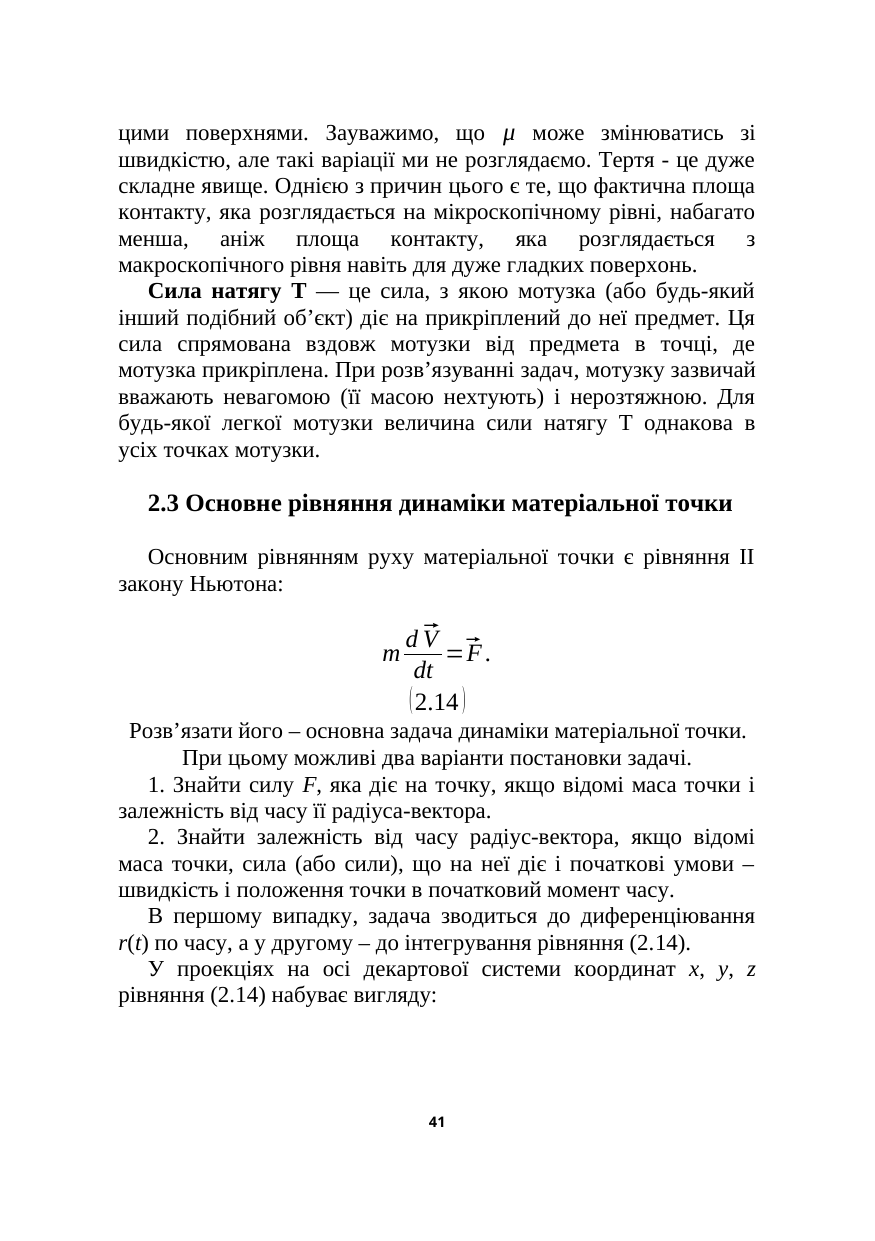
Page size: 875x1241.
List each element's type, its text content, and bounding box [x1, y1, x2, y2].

text 2. Знайти залежність від часу радіус-вектора, якщо відомі маса точки, сила (або сили), що на неї діє і початкові умови – швидкість і положення точки в початковий момент часу. [118, 823, 756, 902]
text Основним рівнянням руху матеріальної точки є рівняння ІІ закону Ньютона: [118, 543, 756, 596]
text 2.3 Основне рівняння динаміки матеріальної точки [118, 488, 756, 517]
text 1. Знайти силу F, яка діє на точку, якщо відомі маса точки і залежність від часу її радіуса-вектора. [118, 771, 756, 823]
text Розв’язати його – основна задача динаміки матеріальної точки. При цьому можливі два варіанти постановки задачі. [118, 716, 756, 771]
text У проекціях на осі декартової системи координат x, y, z рівняння (2.14) набуває вигляду: [118, 955, 756, 1008]
text В першому випадку, задача зводиться до диференціювання r(t) по часу, а у другому – до інтегрування рівняння (2.14). [118, 902, 756, 955]
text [118, 118, 756, 277]
text Сила натягу T — це сила, з якою мотузка (або будь-який інший подібний об’єкт) діє на прикріплений до неї предмет. Ця сила спрямована вздовж мотузки від предмета в точці, де мотузка прикріплена. При розв’язуванні задач, мотузку зазвичай вважають невагомою (її масою нехтують) і нерозтяжною. Для будь-якої легкої мотузки величина сили натягу Т однакова в усіх точках мотузки. [118, 277, 756, 462]
